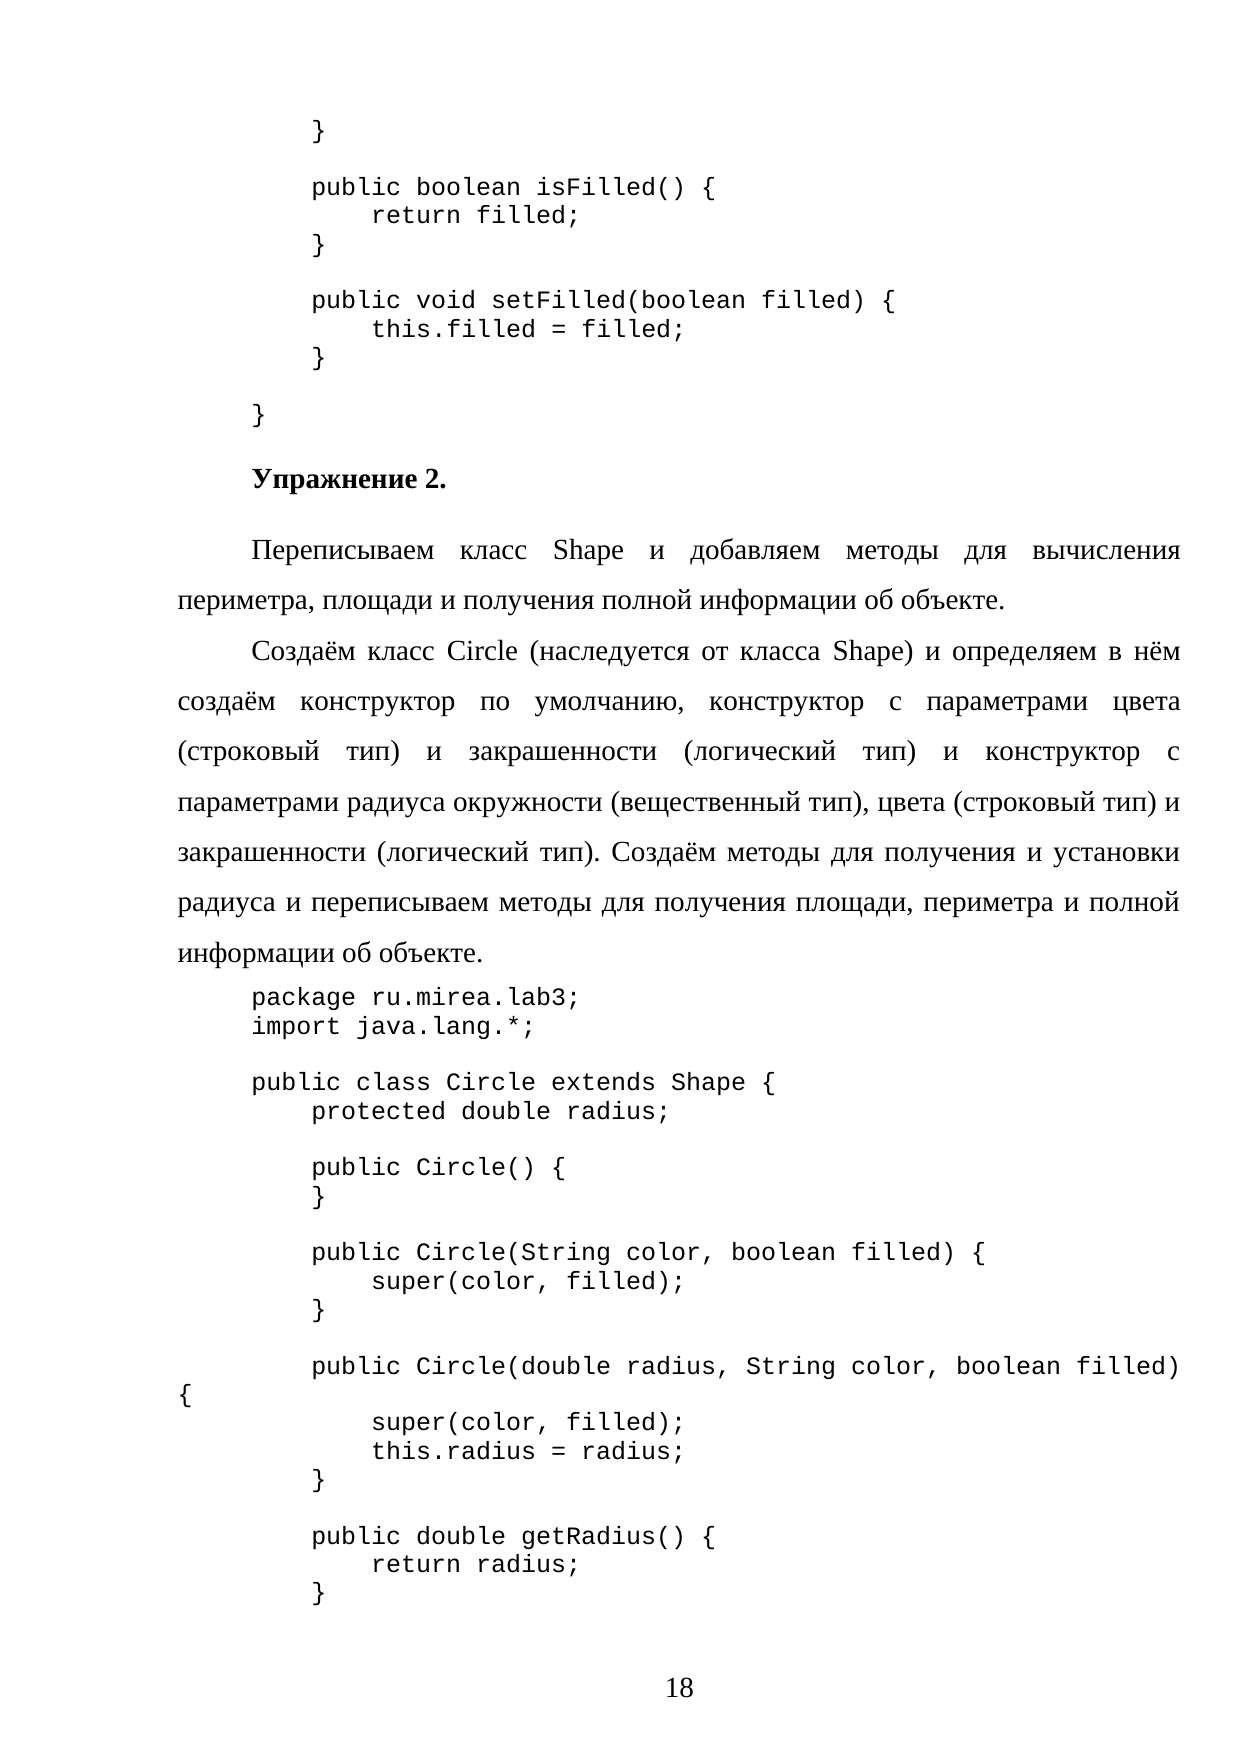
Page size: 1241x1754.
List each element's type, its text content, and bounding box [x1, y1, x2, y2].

text this.filled = filled; [177, 316, 1181, 345]
text Переписываем класс Shape и добавляем методы для вычисления периметра, площади и получения полной информации об объекте. [177, 532, 1181, 616]
text public Circle(String color, boolean filled) { [177, 1240, 1181, 1268]
text this.radius = radius; [177, 1438, 1181, 1467]
text } [177, 1297, 1181, 1325]
text } [177, 231, 1181, 260]
text return filled; [177, 203, 1181, 231]
text public double getRadius() { [177, 1523, 1181, 1552]
text import java.lang.*; [177, 1013, 1181, 1042]
text public class Circle extends Shape { [177, 1070, 1181, 1098]
text public Circle() { [177, 1155, 1181, 1183]
text } [177, 1580, 1181, 1608]
text } [177, 118, 1181, 146]
text } [177, 401, 1181, 430]
text } [177, 345, 1181, 373]
text public boolean isFilled() { [177, 175, 1181, 203]
text protected double radius; [177, 1098, 1181, 1127]
text super(color, filled); [177, 1410, 1181, 1438]
text Упражнение 2. [177, 461, 1181, 494]
text super(color, filled); [177, 1268, 1181, 1297]
text Создаём класс Circle (наследуется от класса Shape) и определяем в нём создаём конструктор по умолчанию, конструктор с параметрами цвета (строковый тип) и закрашенности (логический тип) и конструктор с параметрами радиуса окружности (вещественный тип), цвета (строковый тип) и закрашенности (логический тип). Создаём методы для получения и установки радиуса и переписываем методы для получения площади, периметра и полной информации об объекте. [177, 633, 1181, 968]
text } [177, 1467, 1181, 1495]
text } [177, 1183, 1181, 1212]
text package ru.mirea.lab3; [177, 985, 1181, 1013]
text public void setFilled(boolean filled) { [177, 288, 1181, 316]
text return radius; [177, 1552, 1181, 1580]
text public Circle(double radius, String color, boolean filled) { [177, 1353, 1181, 1410]
